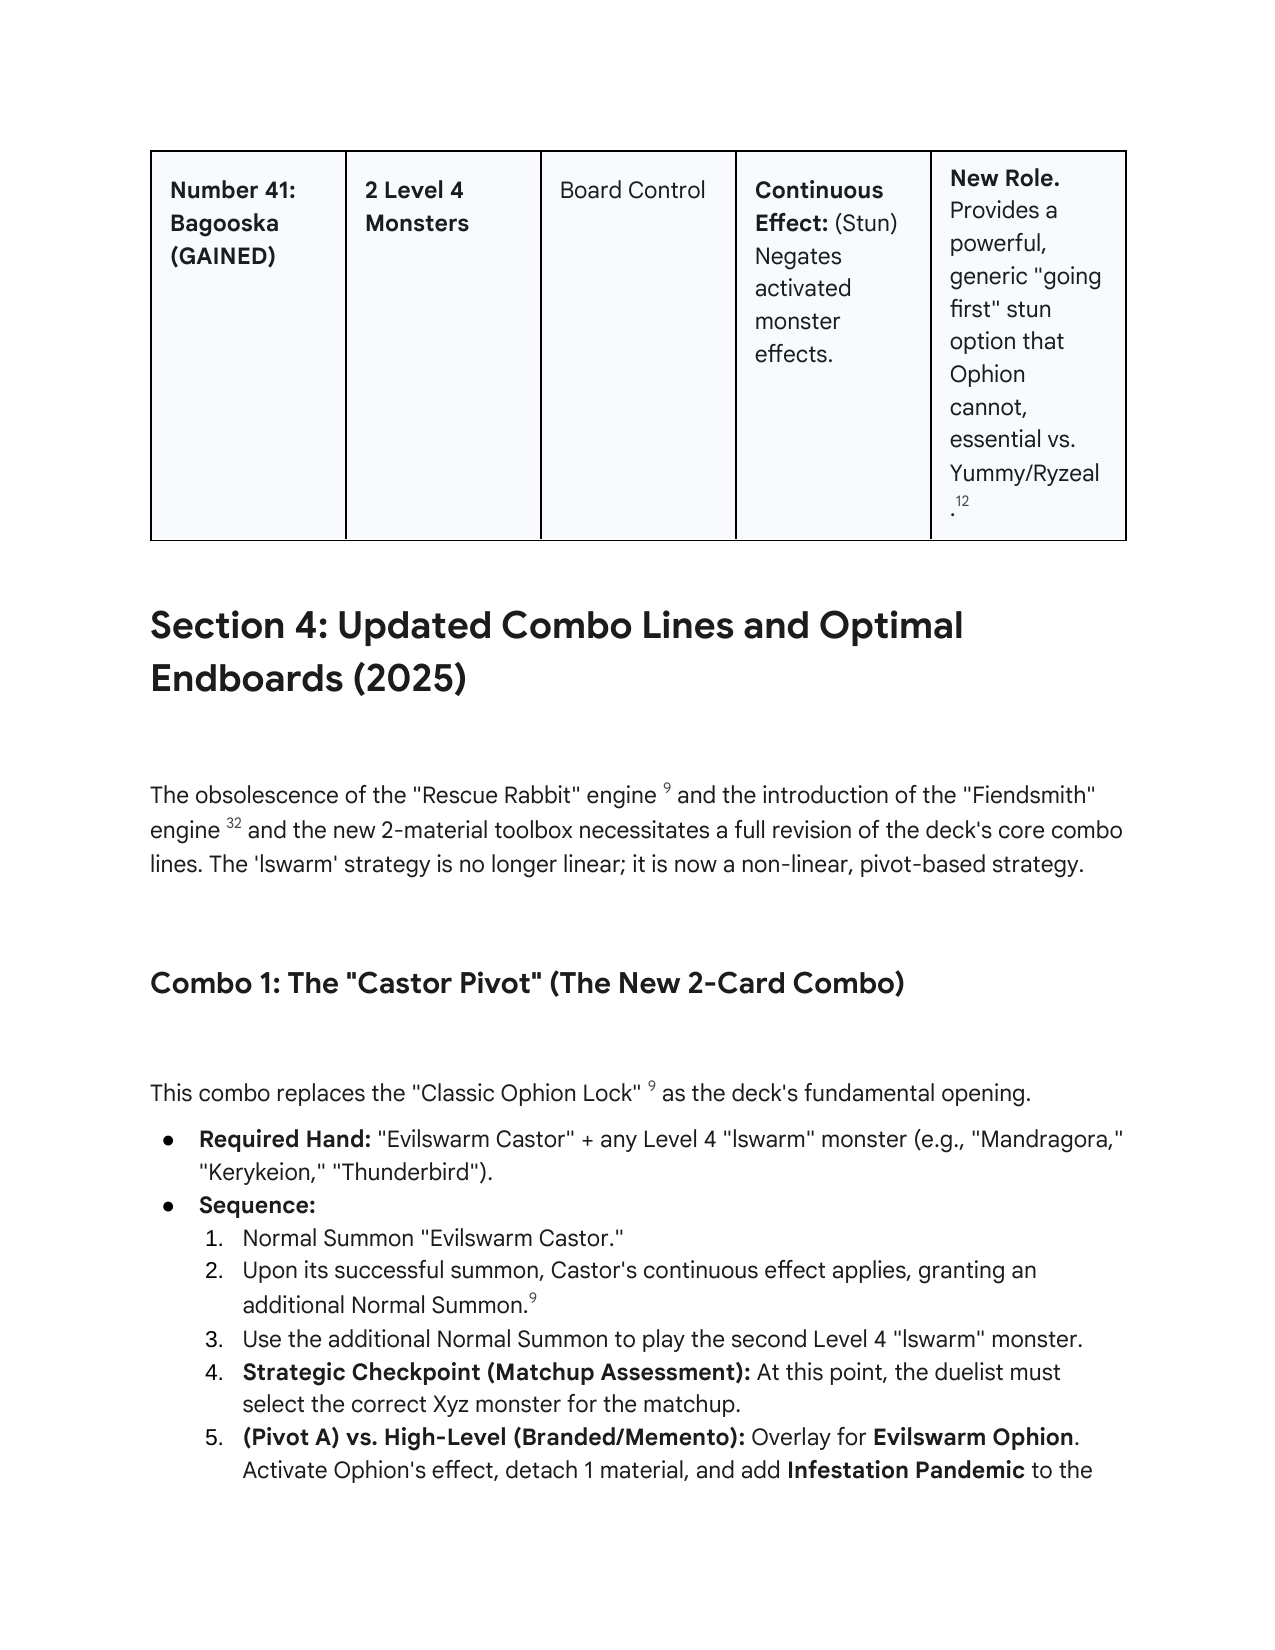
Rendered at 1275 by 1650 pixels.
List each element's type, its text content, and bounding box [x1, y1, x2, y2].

subtitle Combo 1: The "Castor Pivot" (The New 2-Card Combo) [150, 966, 1125, 1002]
list Sequence: [161, 1191, 1125, 1220]
list Normal Summon "Evilswarm Castor." [205, 1224, 1125, 1252]
list Required Hand: "Evilswarm Castor" + any Level 4 "lswarm" monster (e.g., "Mandragora," "Kerykeion," "Thunderbird"). [161, 1126, 1125, 1187]
table_cell Board Control [542, 152, 735, 539]
table_cell 2 Level 4 Monsters [347, 152, 540, 539]
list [205, 1423, 1125, 1485]
text This combo replaces the "Classic Ophion Lock" 9 as the deck's fundamental opening. [150, 1077, 1125, 1109]
table_cell New Role. Provides a powerful, generic "going first" stun option that Ophion cannot, essential vs. Yummy/Ryzeal.12 [932, 152, 1125, 539]
text The obsolescence of the "Rescue Rabbit" engine 9 and the introduction of the "Fiendsmith" engine 32 and the new 2-material toolbox necessitates a full revision of the deck's core combo lines. The 'lswarm' strategy is no longer linear; it is now a non-linear, pivot-based strategy. [150, 779, 1125, 879]
list Upon its successful summon, Castor's continuous effect applies, granting an additional Normal Summon.9 [205, 1256, 1125, 1321]
subtitle Section 4: Updated Combo Lines and Optimal Endboards (2025) [150, 602, 1125, 702]
table_cell Continuous Effect: (Stun) Negates activated monster effects. [737, 152, 930, 539]
table_cell Number 41: Bagooska (GAINED) [152, 152, 345, 539]
list Use the additional Normal Summon to play the second Level 4 "lswarm" monster. [205, 1325, 1125, 1354]
list Strategic Checkpoint (Matchup Assessment): At this point, the duelist must select the correct Xyz monster for the matchup. [205, 1358, 1125, 1419]
